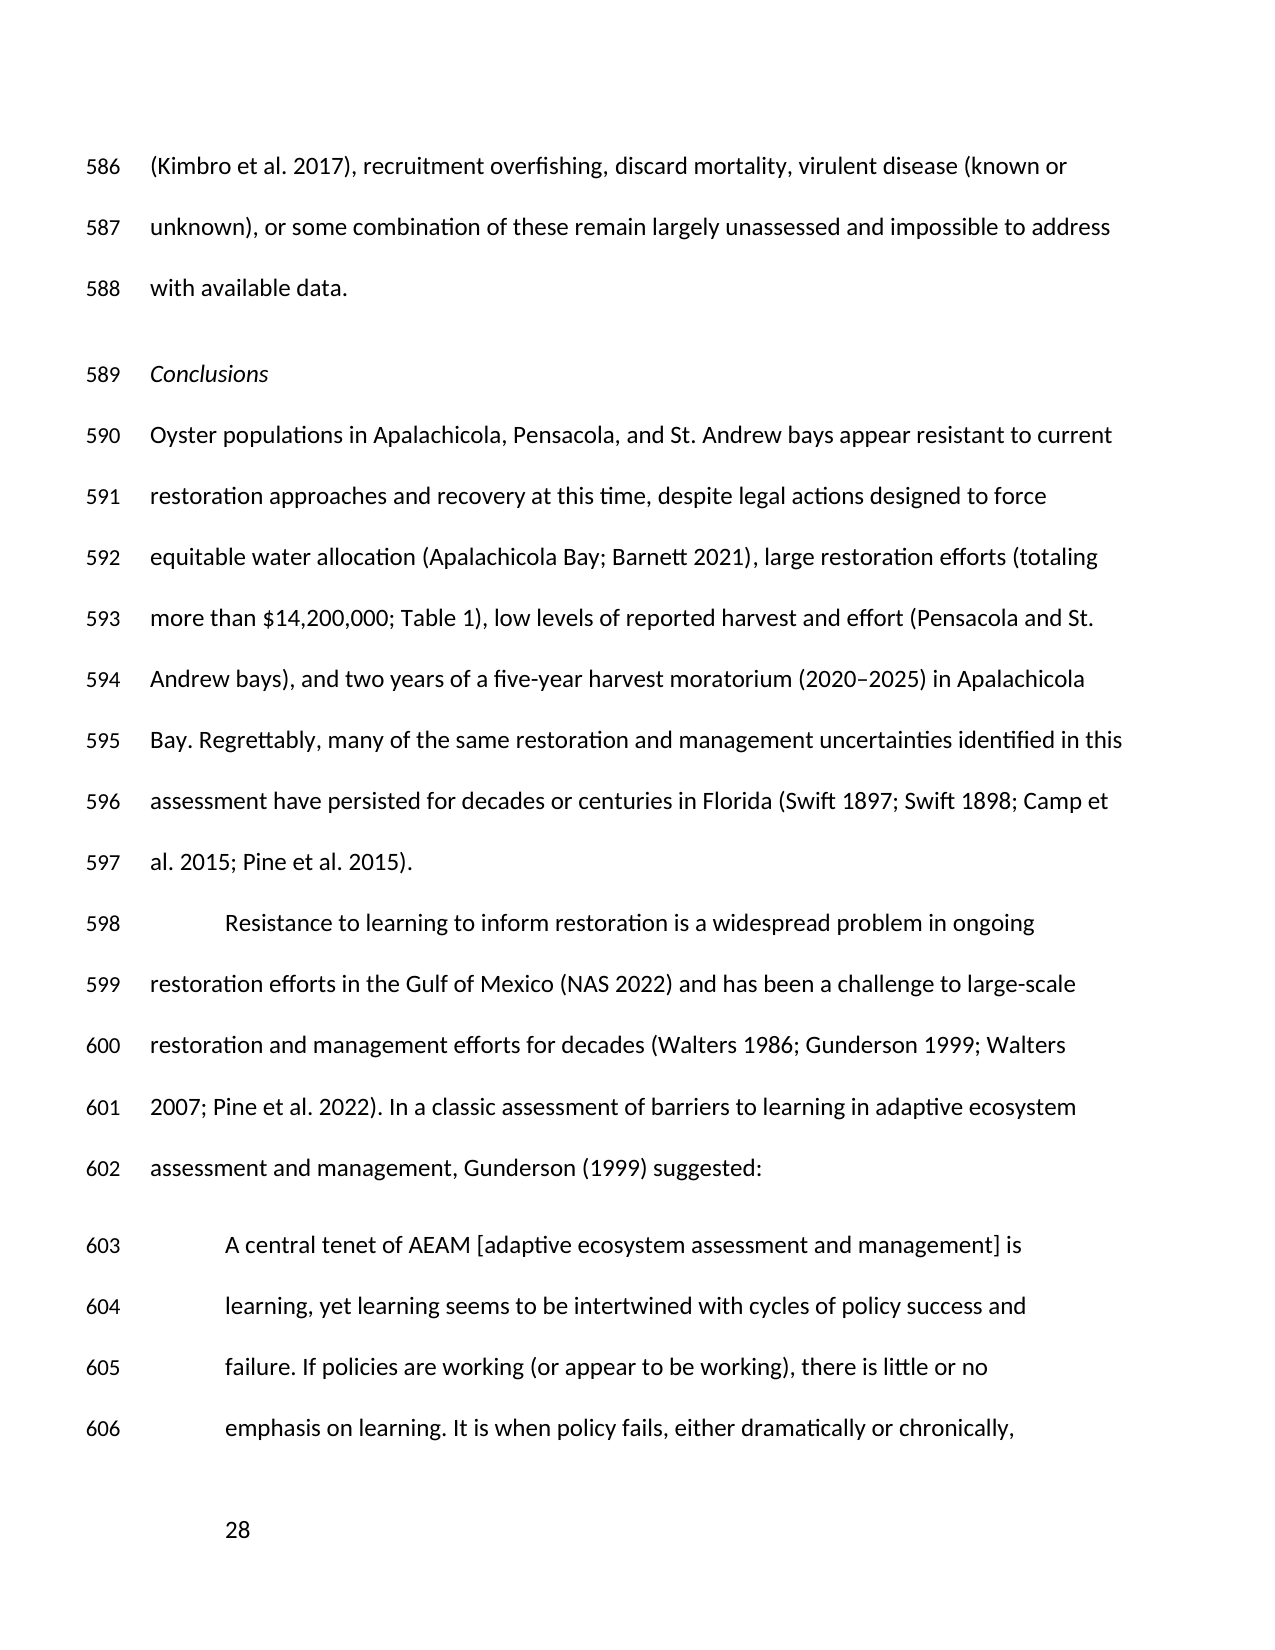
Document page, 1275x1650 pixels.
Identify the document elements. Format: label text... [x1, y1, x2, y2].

text Oyster populations in Apalachicola, Pensacola, and St. Andrew bays appear resistant to current restoration approaches and recovery at this time, despite legal actions designed to force equitable water allocation (Apalachicola Bay; Barnett 2021), large restoration efforts (totaling more than $14,200,000; Table 1), low levels of reported harvest and effort (Pensacola and St. Andrew bays), and two years of a five-year harvest moratorium (2020–2025) in Apalachicola Bay. Regrettably, many of the same restoration and management uncertainties identified in this assessment have persisted for decades or centuries in Florida (Swift 1897; Swift 1898; Camp et al. 2015; Pine et al. 2015). [150, 419, 1125, 877]
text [225, 1229, 1050, 1443]
subtitle Conclusions [150, 358, 1125, 389]
text Resistance to learning to inform restoration is a widespread problem in ongoing restoration efforts in the Gulf of Mexico (NAS 2022) and has been a challenge to large-scale restoration and management efforts for decades (Walters 1986; Gunderson 1999; Walters 2007; Pine et al. 2022). In a classic assessment of barriers to learning in adaptive ecosystem assessment and management, Gunderson (1999) suggested: [150, 907, 1125, 1182]
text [150, 150, 1125, 303]
